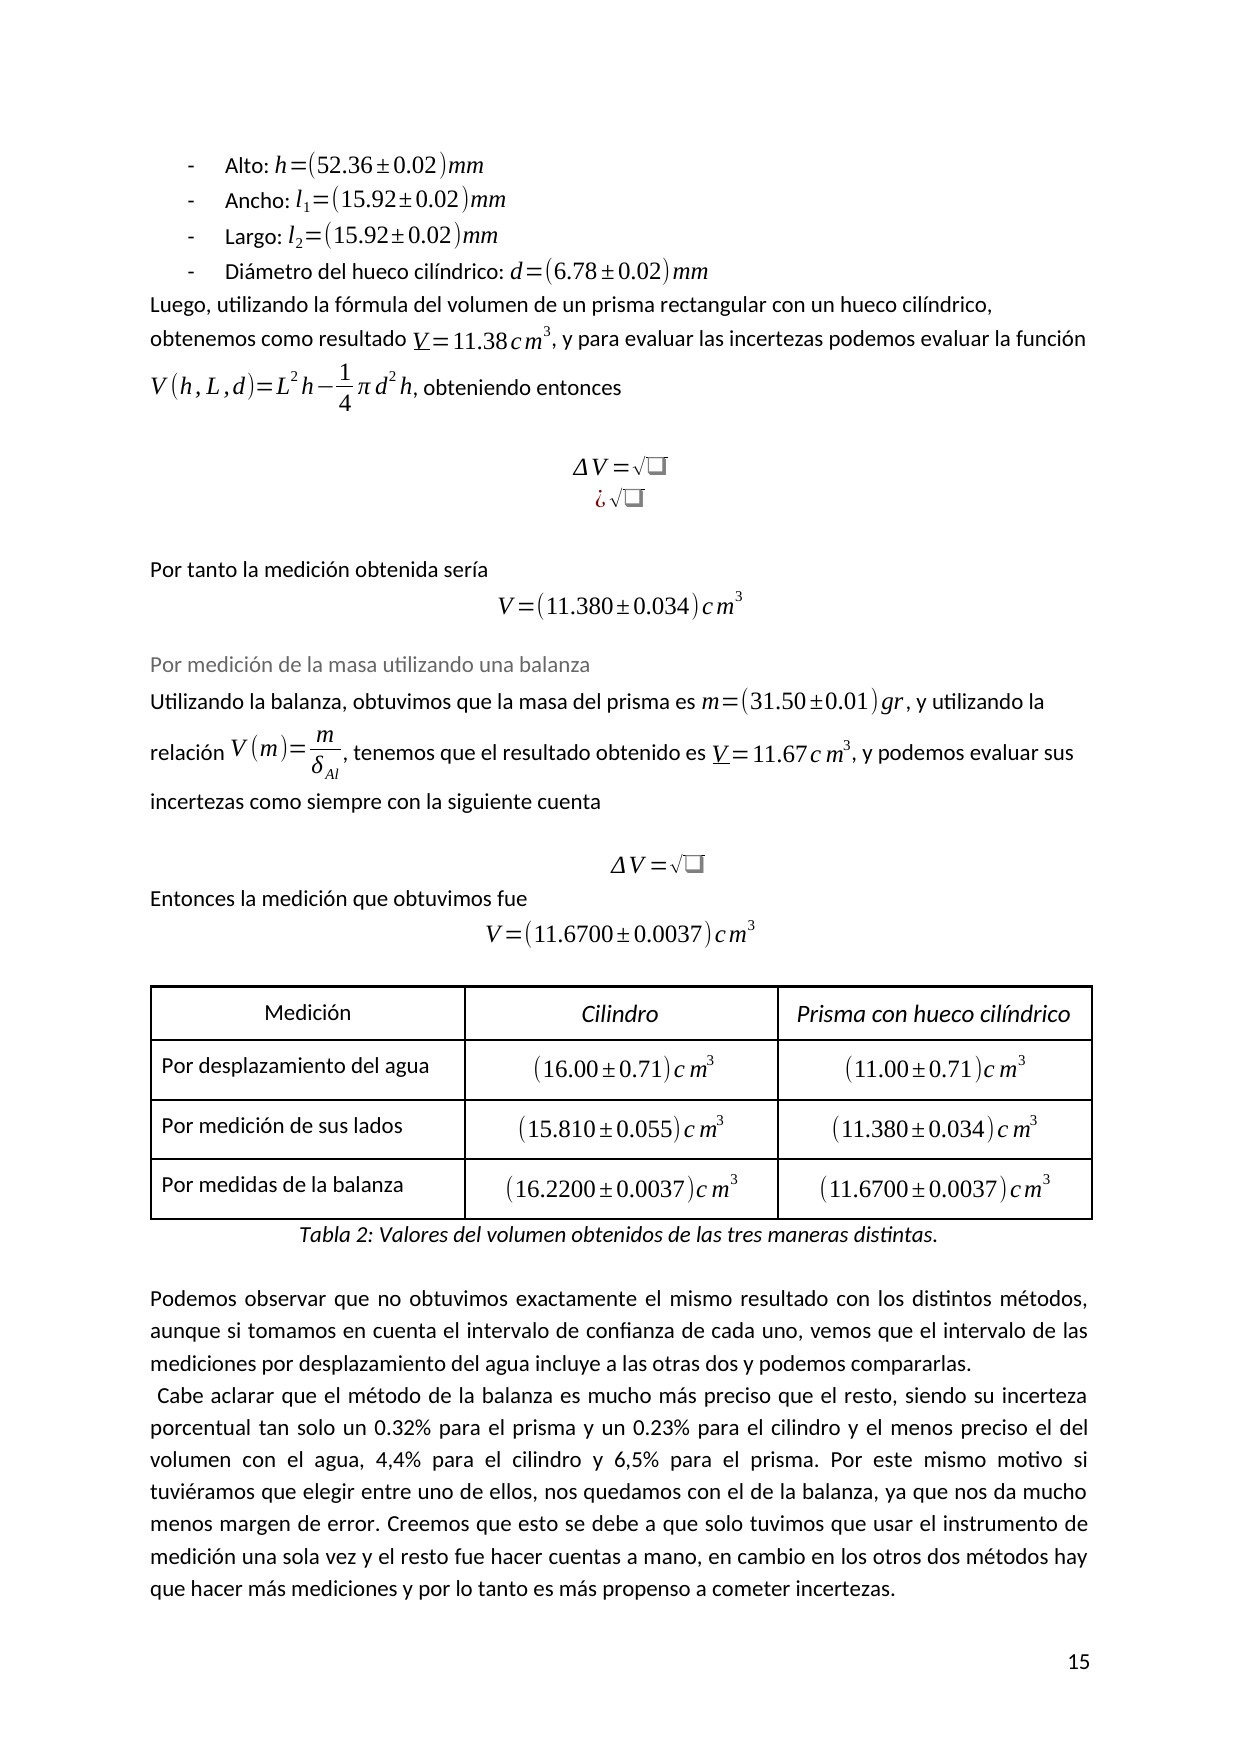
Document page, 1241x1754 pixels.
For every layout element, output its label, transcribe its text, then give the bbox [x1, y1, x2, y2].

table_cell [779, 1041, 1091, 1098]
table_cell [466, 1101, 777, 1158]
text Podemos observar que no obtuvimos exactamente el mismo resultado con los distintos métodos, aunque si tomamos en cuenta el intervalo de confianza de cada uno, vemos que el intervalo de las mediciones por desplazamiento del agua incluye a las otras dos y podemos compararlas. [150, 1284, 1090, 1377]
list Alto: [187, 150, 1090, 180]
text Por tanto la medición obtenida sería [150, 556, 1090, 584]
table_cell Por medidas de la balanza [152, 1160, 464, 1218]
list Ancho: [187, 184, 1090, 216]
text Entonces la medición que obtuvimos fue [150, 884, 1090, 912]
text Luego, utilizando la fórmula del volumen de un prisma rectangular con un hueco cilíndrico, obtenemos como resultado , y para evaluar las incertezas podemos evaluar la función , obteniendo entonces [150, 291, 1090, 417]
table_cell [779, 1160, 1091, 1218]
text Tabla 2: Valores del volumen obtenidos de las tres maneras distintas. [150, 1220, 1090, 1248]
table_cell [466, 1160, 777, 1218]
table_header Medición [152, 988, 464, 1039]
table_header Cilindro [466, 988, 777, 1039]
list Largo: [187, 220, 1090, 252]
table_cell Por medición de sus lados [152, 1101, 464, 1158]
table_cell [779, 1101, 1091, 1158]
text Utilizando la balanza, obtuvimos que la masa del prisma es , y utilizando la relación , tenemos que el resultado obtenido es , y podemos evaluar sus incertezas como siempre con la siguiente cuenta [150, 686, 1090, 815]
table_header Prisma con hueco cilíndrico [779, 988, 1091, 1039]
subtitle Por medición de la masa utilizando una balanza [150, 650, 1090, 678]
table_cell [466, 1041, 777, 1098]
table_cell Por desplazamiento del agua [152, 1041, 464, 1098]
text Cabe aclarar que el método de la balanza es mucho más preciso que el resto, siendo su incerteza porcentual tan solo un 0.32% para el prisma y un 0.23% para el cilindro y el menos preciso el del volumen con el agua, 4,4% para el cilindro y 6,5% para el prisma. Por este mismo motivo si tuviéramos que elegir entre uno de ellos, nos quedamos con el de la balanza, ya que nos da mucho menos margen de error. Creemos que esto se debe a que solo tuvimos que usar el instrumento de medición una sola vez y el resto fue hacer cuentas a mano, en cambio en los otros dos métodos hay que hacer más mediciones y por lo tanto es más propenso a cometer incertezas. [150, 1381, 1090, 1602]
list Diámetro del hueco cilíndrico: [187, 256, 1090, 286]
